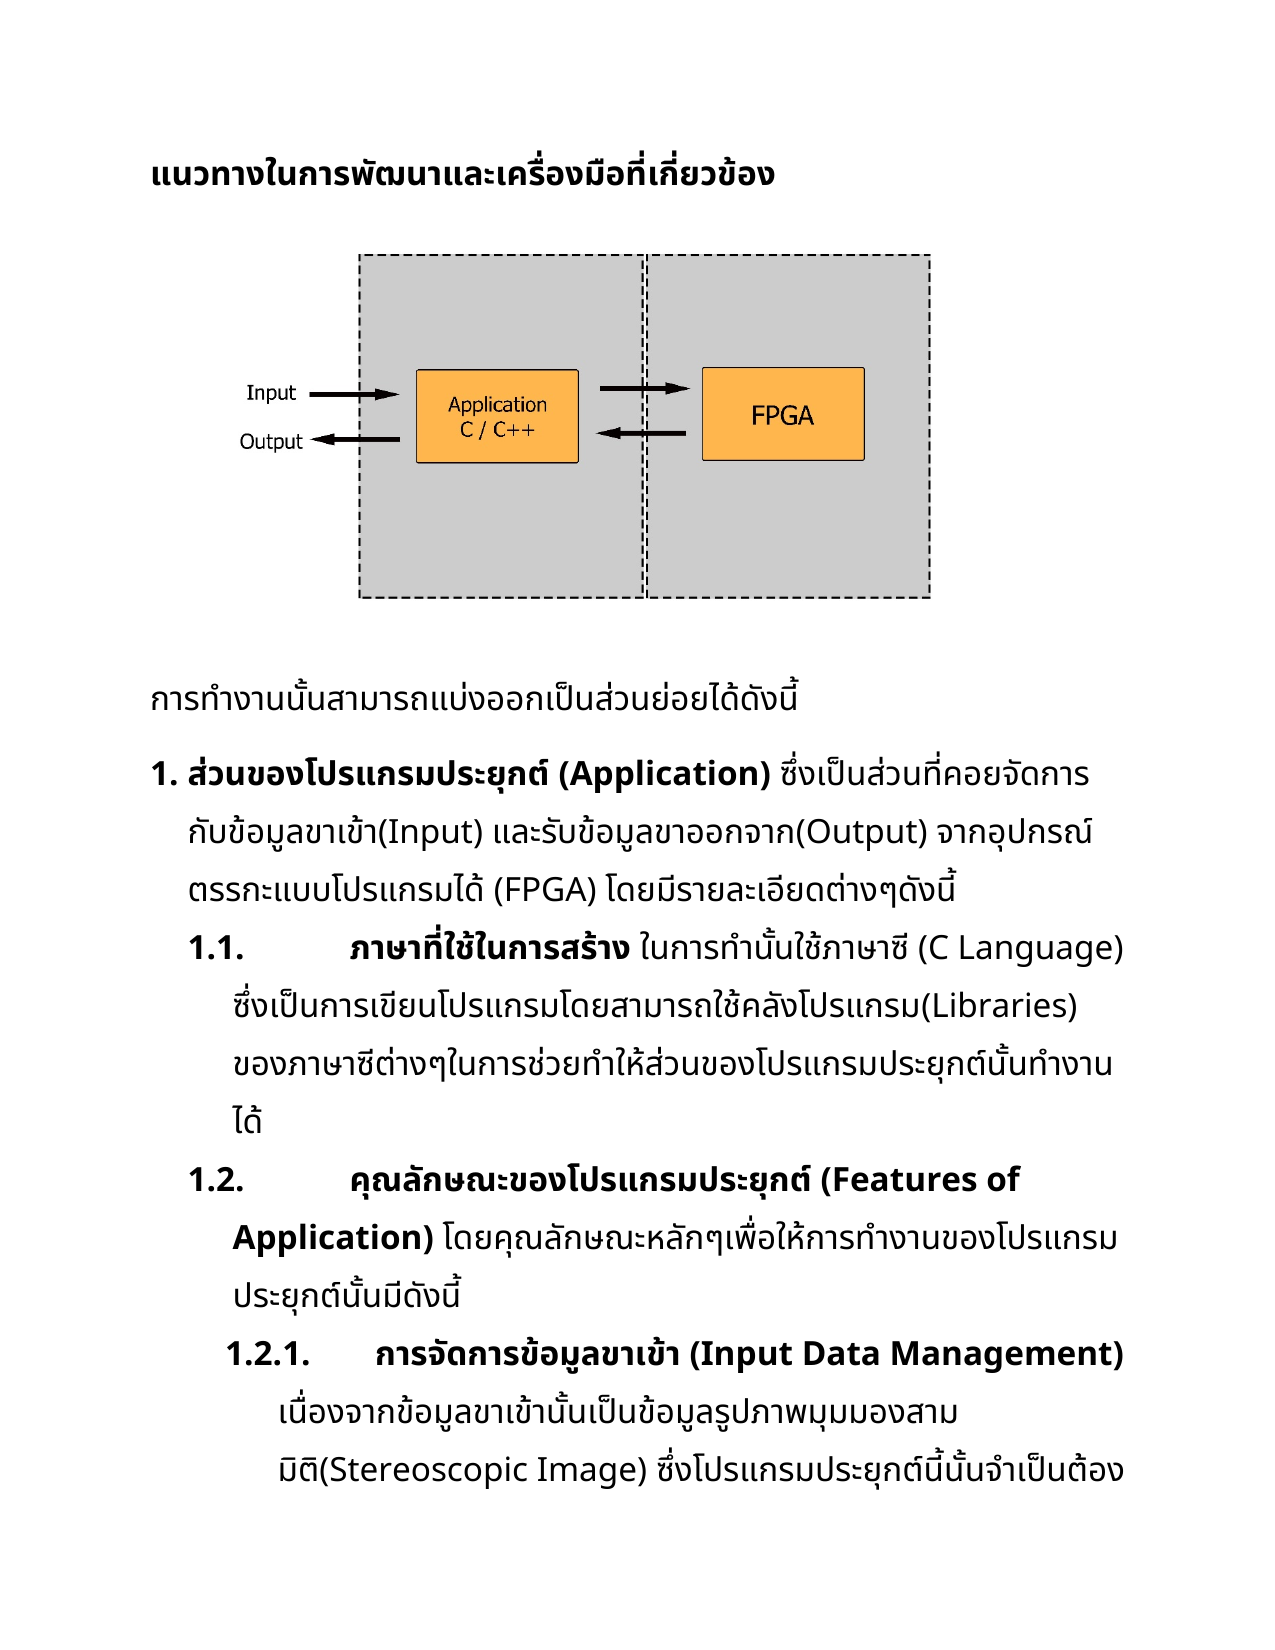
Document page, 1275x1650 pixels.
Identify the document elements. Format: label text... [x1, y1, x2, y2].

text แนวทางในการพัฒนาและเครื่องมือที่เกี่ยวข้อง [150, 150, 1125, 200]
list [225, 1330, 1125, 1497]
list คุณลักษณะของโปรแกรมประยุกต์ (Features of Application) โดยคุณลักษณะหลักๆเพื่อให้การทำงานของโปรแกรมประยุกต์นั้นมีดังนี้ [187, 1156, 1125, 1323]
picture [150, 222, 1125, 644]
text การทำงานนั้นสามารถแบ่งออกเป็นส่วนย่อยได้ดังนี้ [150, 644, 1125, 725]
list ส่วนของโปรแกรมประยุกต์ (Application) ซึ่งเป็นส่วนที่คอยจัดการกับข้อมูลขาเข้า(Input) และรับข้อมูลขาออกจาก(Output) จากอุปกรณ์ตรรกะแบบโปรแกรมได้ (FPGA) โดยมีรายละเอียดต่างๆดังนี้ [150, 749, 1125, 916]
list ภาษาที่ใช้ในการสร้าง ในการทำนั้นใช้ภาษาซี (C Language) ซึ่งเป็นการเขียนโปรแกรมโดยสามารถใช้คลังโปรแกรม(Libraries) ของภาษาซีต่างๆในการช่วยทำให้ส่วนของโปรแกรมประยุกต์นั้นทำงานได้ [187, 924, 1125, 1148]
